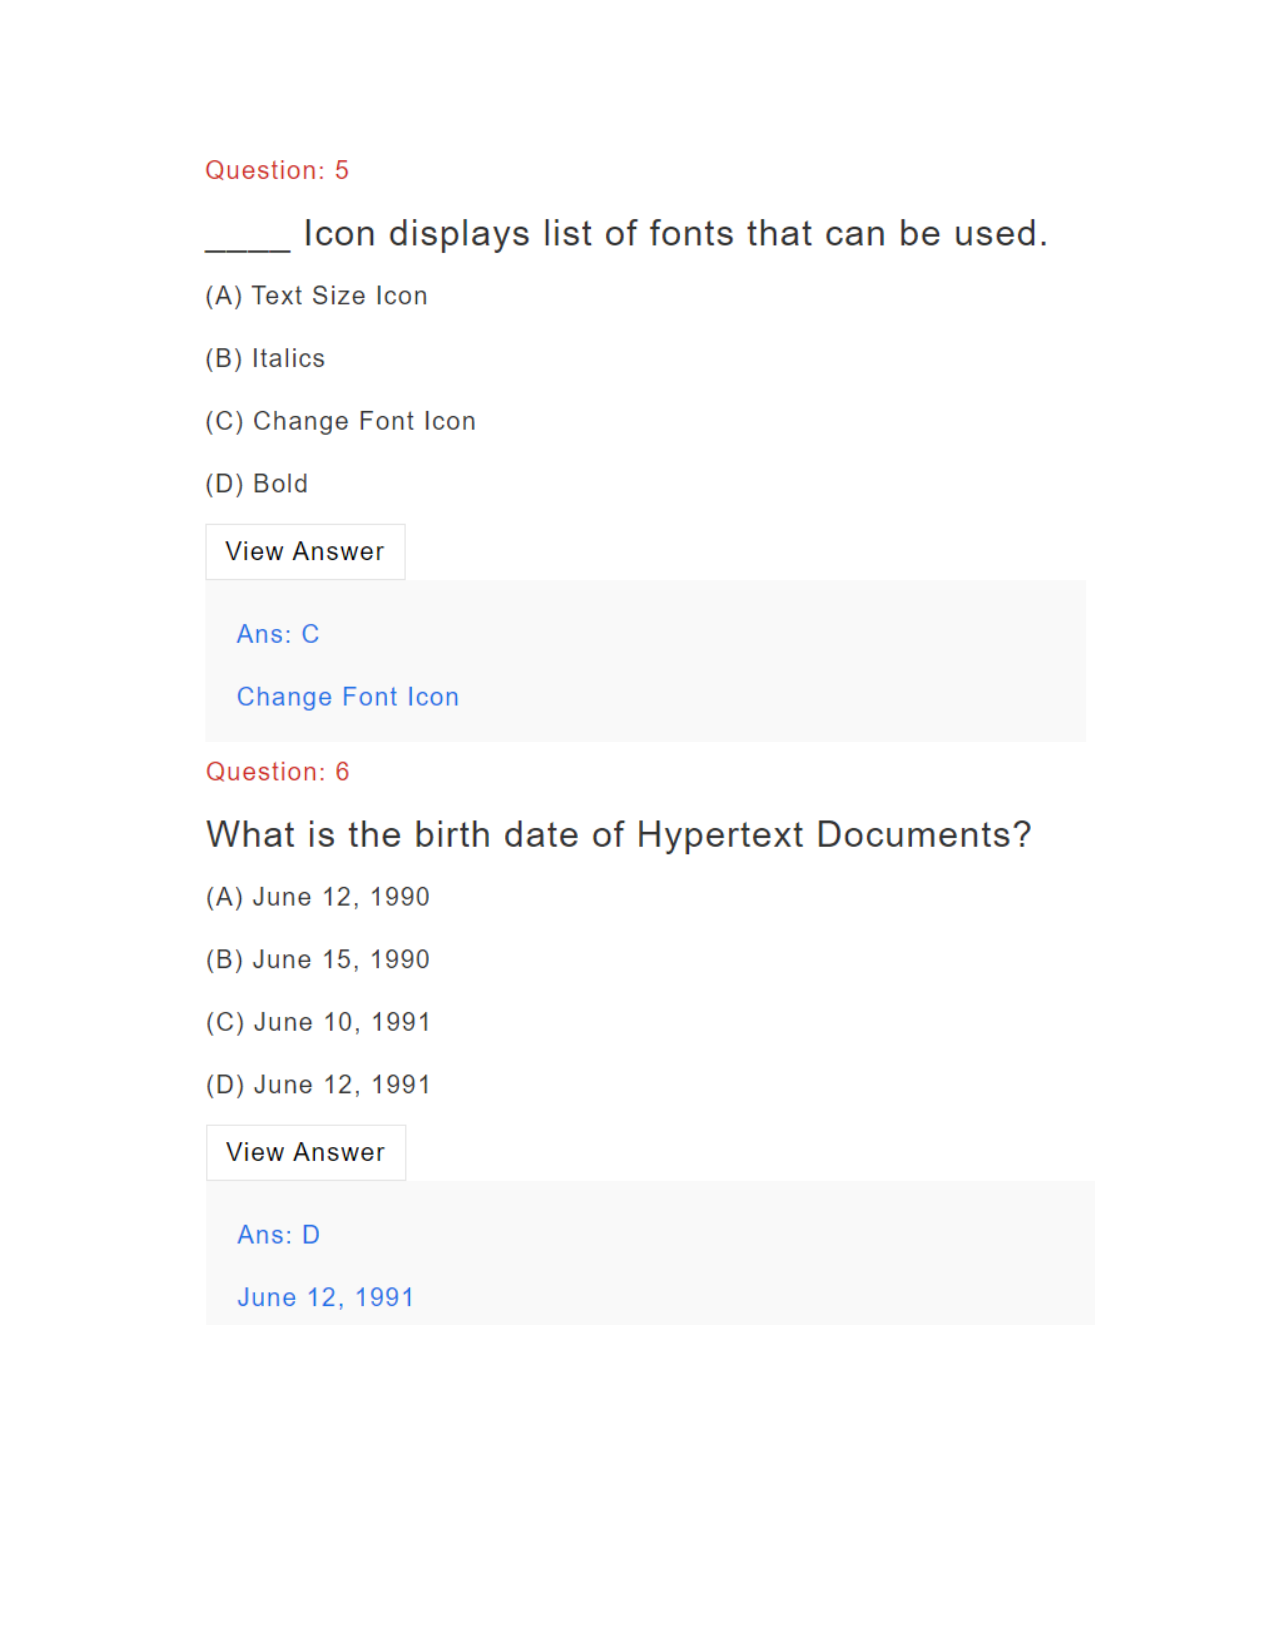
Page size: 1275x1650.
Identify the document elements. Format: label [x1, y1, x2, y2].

picture [180, 743, 1095, 1325]
picture [188, 150, 1087, 742]
